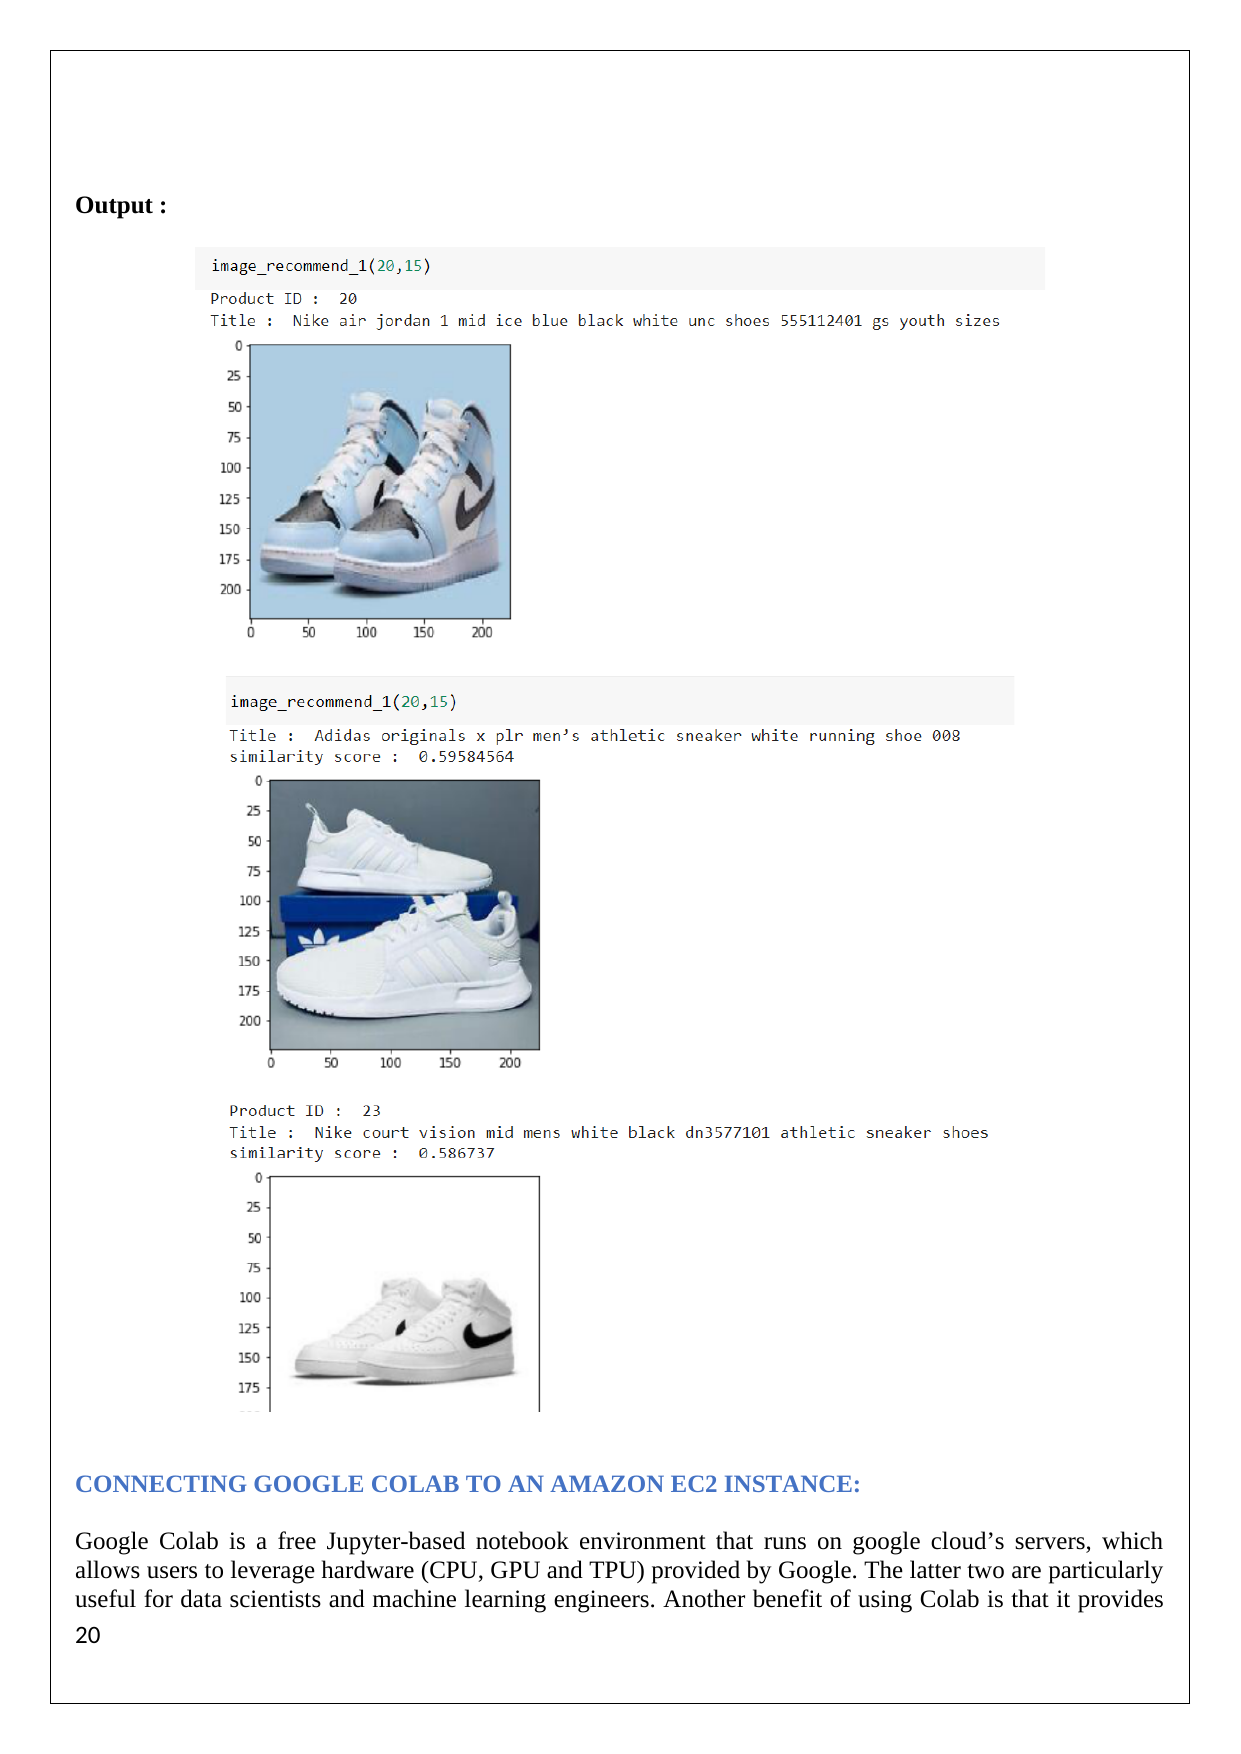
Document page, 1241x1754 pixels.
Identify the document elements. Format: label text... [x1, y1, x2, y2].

picture [225, 676, 1015, 1412]
picture [195, 247, 1045, 648]
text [75, 1526, 1165, 1612]
text Output : [75, 190, 1165, 219]
text CONNECTING GOOGLE COLAB TO AN AMAZON EC2 INSTANCE: [75, 1469, 1165, 1497]
